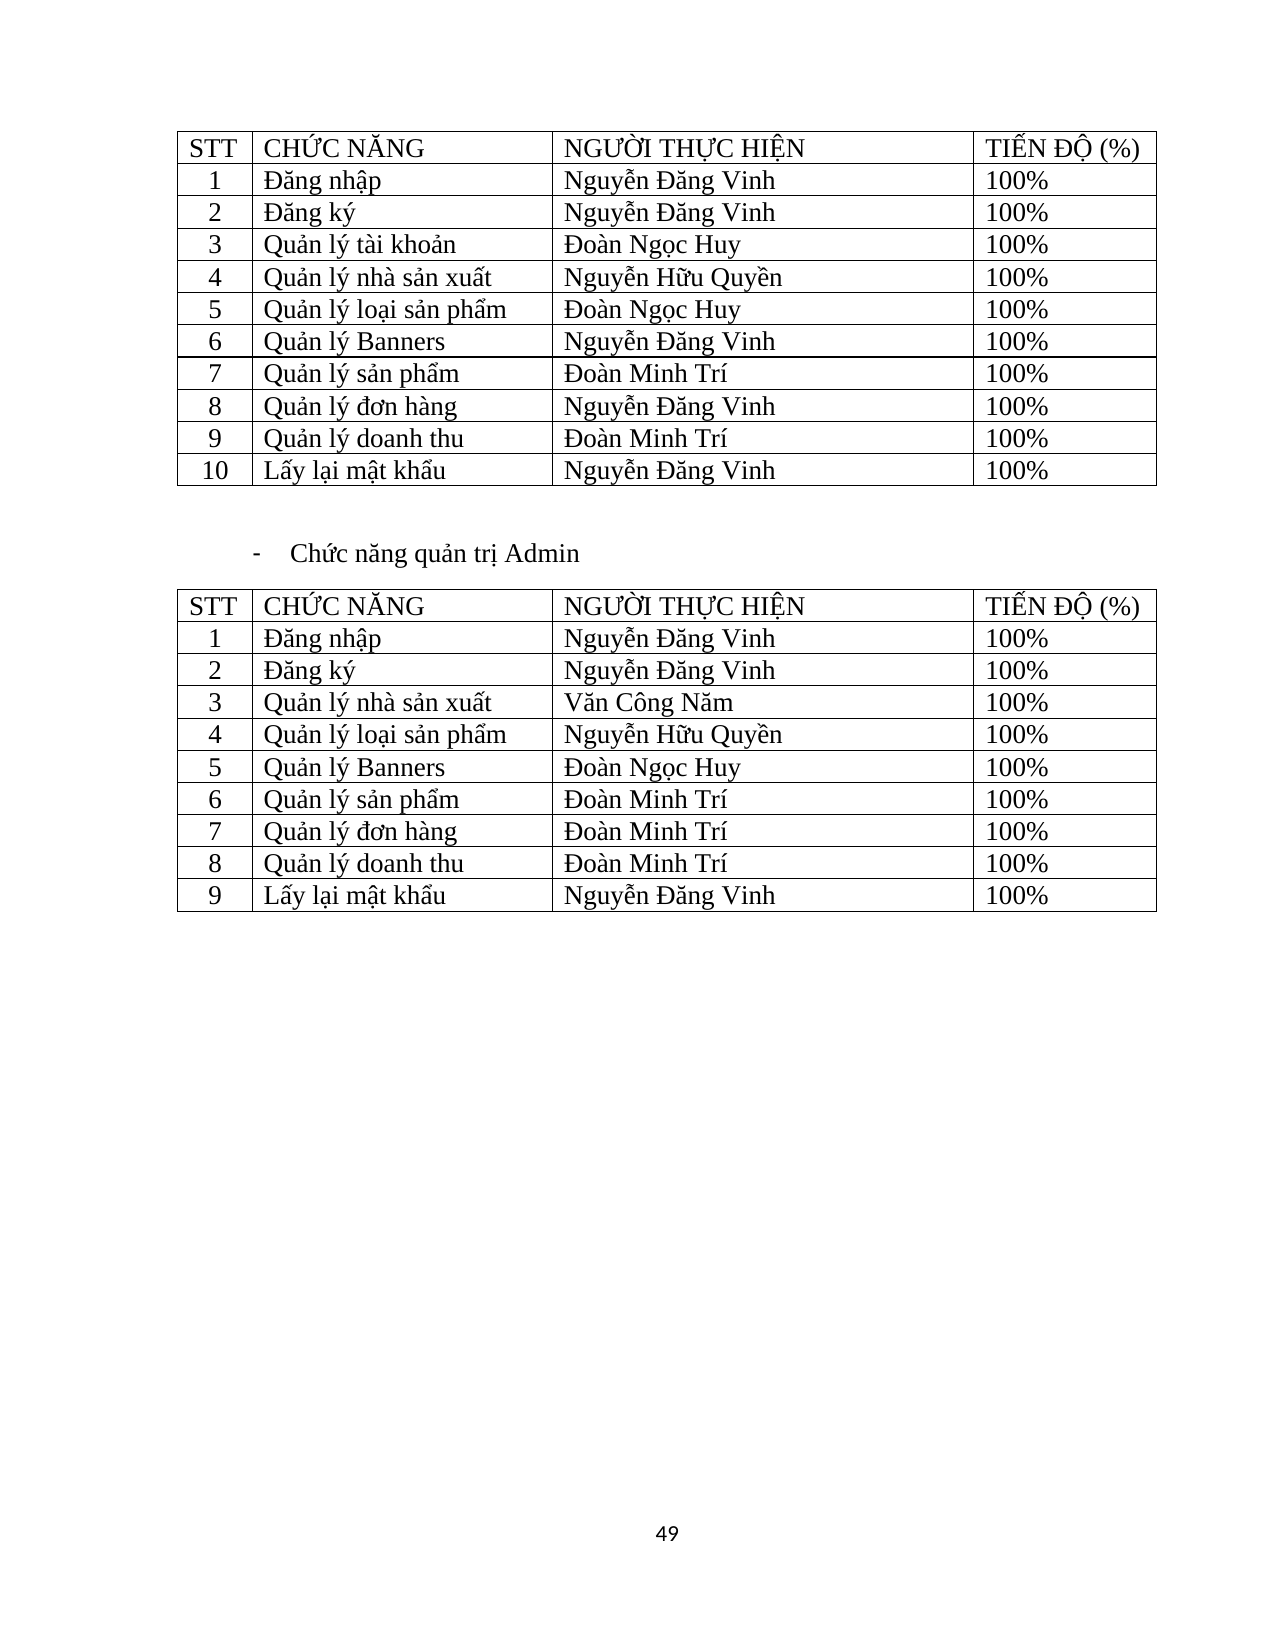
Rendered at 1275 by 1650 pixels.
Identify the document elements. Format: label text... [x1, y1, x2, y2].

table_cell Quản lý đơn hàng [253, 390, 552, 421]
table_cell Nguyễn Hữu Quyền [553, 261, 973, 292]
table_cell 5 [178, 293, 252, 324]
list Chức năng quản trị Admin [252, 536, 1157, 569]
table_cell Nguyễn Đăng Vinh [553, 390, 973, 421]
table_cell 4 [178, 719, 252, 749]
table_cell Đoàn Ngọc Huy [553, 229, 973, 260]
table_cell Đăng nhập [253, 164, 552, 195]
table_cell Quản lý doanh thu [253, 422, 552, 453]
table_cell 7 [178, 815, 252, 846]
table_cell Quản lý loại sản phẩm [253, 719, 552, 749]
table_header TIẾN ĐỘ (%) [974, 590, 1156, 621]
table_cell Đăng ký [253, 654, 552, 685]
table_cell 100% [974, 454, 1156, 485]
table_cell 3 [178, 686, 252, 717]
table_cell Lấy lại mật khẩu [253, 454, 552, 485]
table_cell Quản lý Banners [253, 325, 552, 356]
table_header STT [178, 590, 252, 621]
table_cell 100% [974, 719, 1156, 749]
table_header NGƯỜI THỰC HIỆN [553, 590, 973, 621]
table_header STT [178, 132, 252, 163]
table_header NGƯỜI THỰC HIỆN [553, 132, 973, 163]
table_cell Đoàn Minh Trí [553, 358, 973, 388]
table_cell 100% [974, 654, 1156, 685]
table_cell 100% [974, 847, 1156, 878]
table_cell 100% [974, 164, 1156, 195]
table_cell 4 [178, 261, 252, 292]
table_header CHỨC NĂNG [253, 132, 552, 163]
table_cell 8 [178, 847, 252, 878]
table_cell 100% [974, 783, 1156, 814]
table_cell Nguyễn Đăng Vinh [553, 654, 973, 685]
table_cell Đăng ký [253, 196, 552, 228]
table_cell Lấy lại mật khẩu [253, 879, 552, 911]
table_cell Quản lý doanh thu [253, 847, 552, 878]
table_cell Quản lý sản phẩm [253, 783, 552, 814]
table_cell 3 [178, 229, 252, 260]
table_cell 100% [974, 390, 1156, 421]
table_cell Quản lý tài khoản [253, 229, 552, 260]
table_cell 5 [178, 751, 252, 782]
table_cell Đoàn Minh Trí [553, 847, 973, 878]
table_cell Nguyễn Đăng Vinh [553, 879, 973, 911]
table_cell Quản lý sản phẩm [253, 358, 552, 388]
table_cell 100% [974, 229, 1156, 260]
table_cell 1 [178, 164, 252, 195]
table_cell Nguyễn Đăng Vinh [553, 164, 973, 195]
table_cell 2 [178, 654, 252, 685]
table_cell 6 [178, 783, 252, 814]
table_cell 7 [178, 358, 252, 388]
table_cell Đoàn Minh Trí [553, 422, 973, 453]
table_cell 1 [178, 622, 252, 653]
table_cell Nguyễn Đăng Vinh [553, 196, 973, 228]
table_cell Nguyễn Đăng Vinh [553, 454, 973, 485]
table_cell 6 [178, 325, 252, 356]
table_cell 100% [974, 815, 1156, 846]
table_cell 100% [974, 751, 1156, 782]
table_cell 8 [178, 390, 252, 421]
table_cell Quản lý đơn hàng [253, 815, 552, 846]
table_cell 100% [974, 293, 1156, 324]
table_cell 100% [974, 879, 1156, 911]
table_cell 100% [974, 358, 1156, 388]
table_cell 2 [178, 196, 252, 228]
table_cell Đăng nhập [253, 622, 552, 653]
table_cell Đoàn Ngọc Huy [553, 751, 973, 782]
table_cell Quản lý Banners [253, 751, 552, 782]
table_cell 10 [178, 454, 252, 485]
table_cell 100% [974, 261, 1156, 292]
table_cell 100% [974, 325, 1156, 356]
table_cell Đoàn Minh Trí [553, 815, 973, 846]
table_cell 9 [178, 879, 252, 911]
table_cell Nguyễn Hữu Quyền [553, 719, 973, 749]
table_cell 100% [974, 686, 1156, 717]
table_header CHỨC NĂNG [253, 590, 552, 621]
table_cell 9 [178, 422, 252, 453]
table_cell Nguyễn Đăng Vinh [553, 325, 973, 356]
table_cell Đoàn Ngọc Huy [553, 293, 973, 324]
table_cell 100% [974, 422, 1156, 453]
table_cell Quản lý nhà sản xuất [253, 686, 552, 717]
table_cell Đoàn Minh Trí [553, 783, 973, 814]
table_cell Quản lý loại sản phẩm [253, 293, 552, 324]
table_cell 100% [974, 196, 1156, 228]
table_header TIẾN ĐỘ (%) [974, 132, 1156, 163]
table_cell Quản lý nhà sản xuất [253, 261, 552, 292]
table_cell Nguyễn Đăng Vinh [553, 622, 973, 653]
table_cell 100% [974, 622, 1156, 653]
table_cell Văn Công Năm [553, 686, 973, 717]
